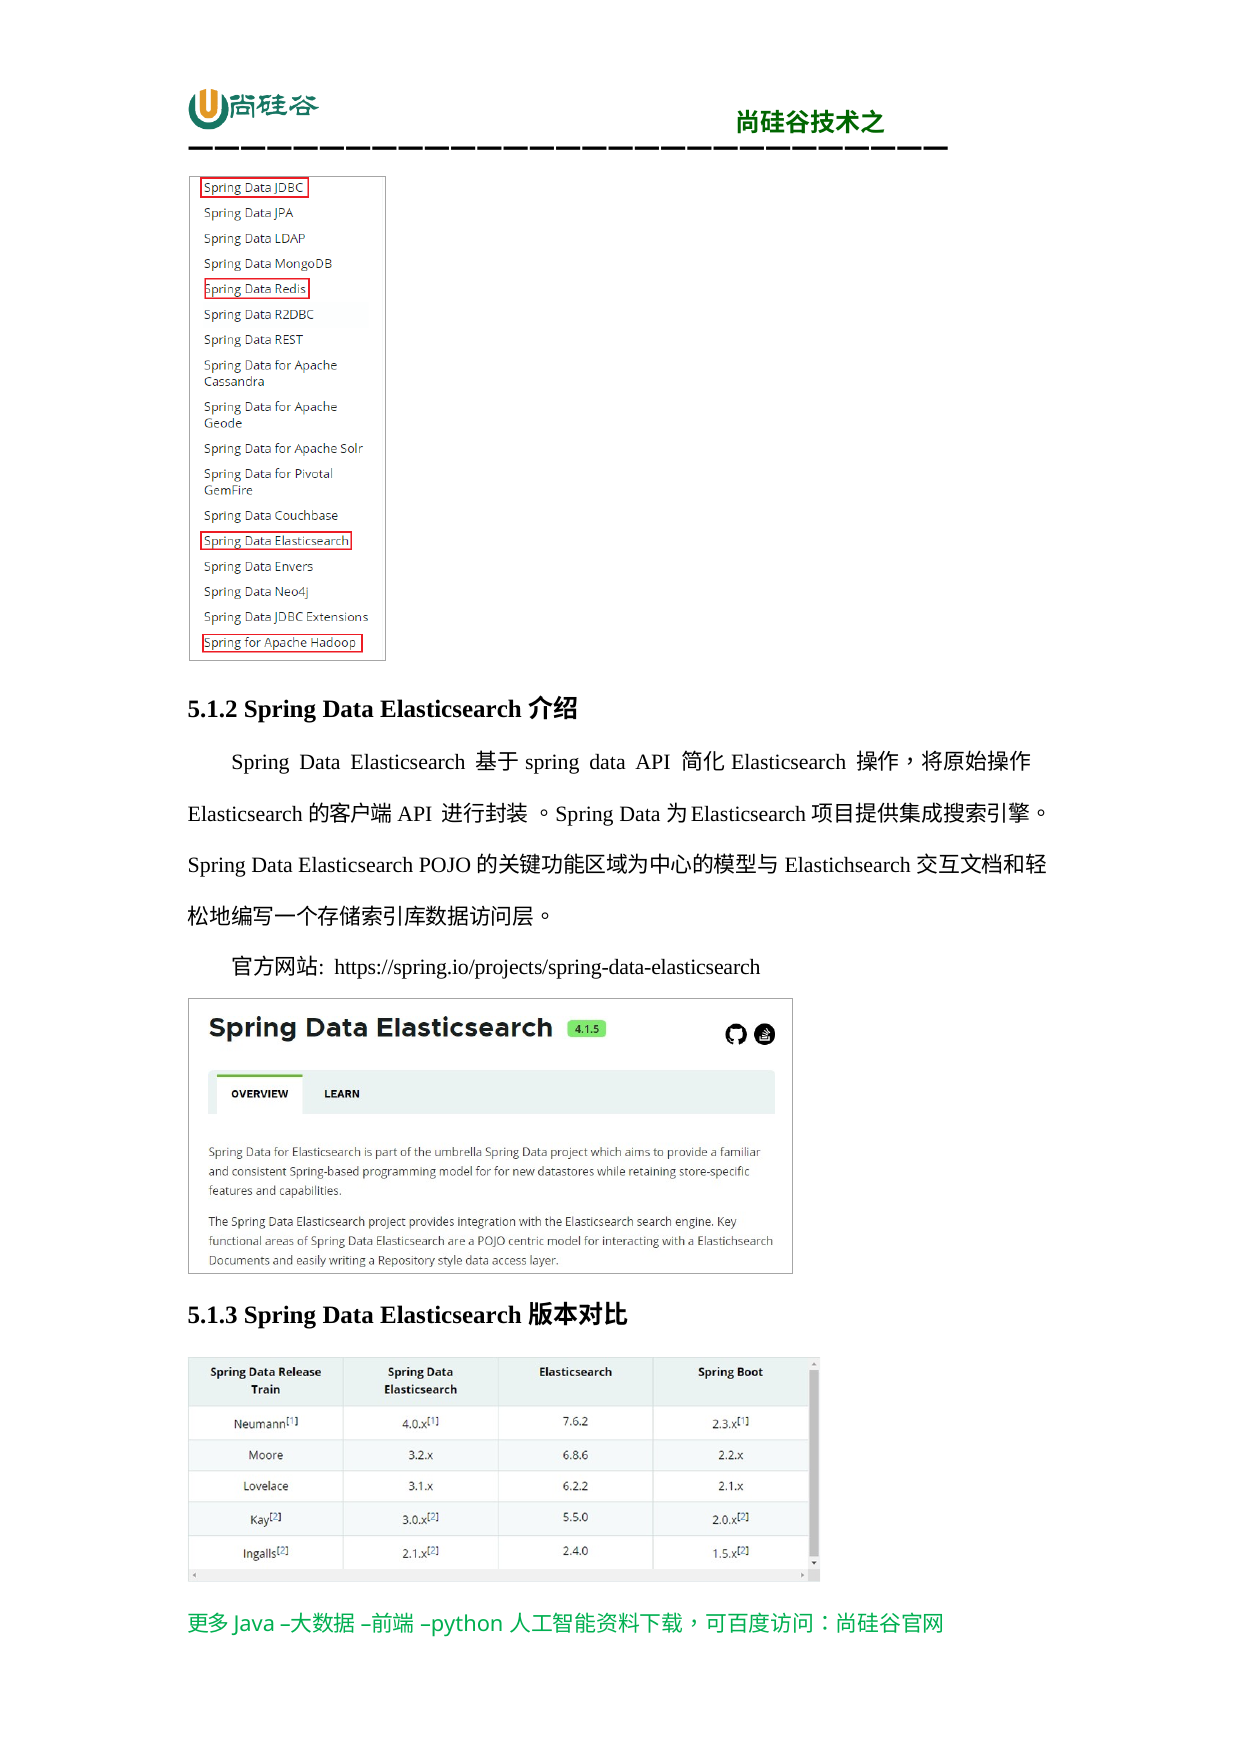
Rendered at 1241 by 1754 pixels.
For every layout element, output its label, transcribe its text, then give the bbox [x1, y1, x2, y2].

picture [187, 88, 320, 130]
text Spring Data Elasticsearch 基于 spring data API 简化 Elasticsearch 操作，将原始操作 Elasticsearch 的客户端 API 进行封装 。Spring Data 为 Elasticsearch 项目提供集成搜索引擎。 Spring Data Elasticsearch POJO 的关键功能区域为中心的模型与 Elastichsearch 交互文档和轻松地编写一个存储索引库数据访问层。 [187, 746, 1064, 931]
picture [200, 177, 383, 660]
picture [187, 1357, 821, 1582]
picture [208, 1016, 775, 1267]
list Spring Data Elasticsearch 版本对比 [187, 1296, 1076, 1330]
list Spring Data Elasticsearch 介绍 [187, 690, 1076, 724]
text 官方网站: https://spring.io/projects/spring-data-elasticsearch [231, 952, 1076, 980]
